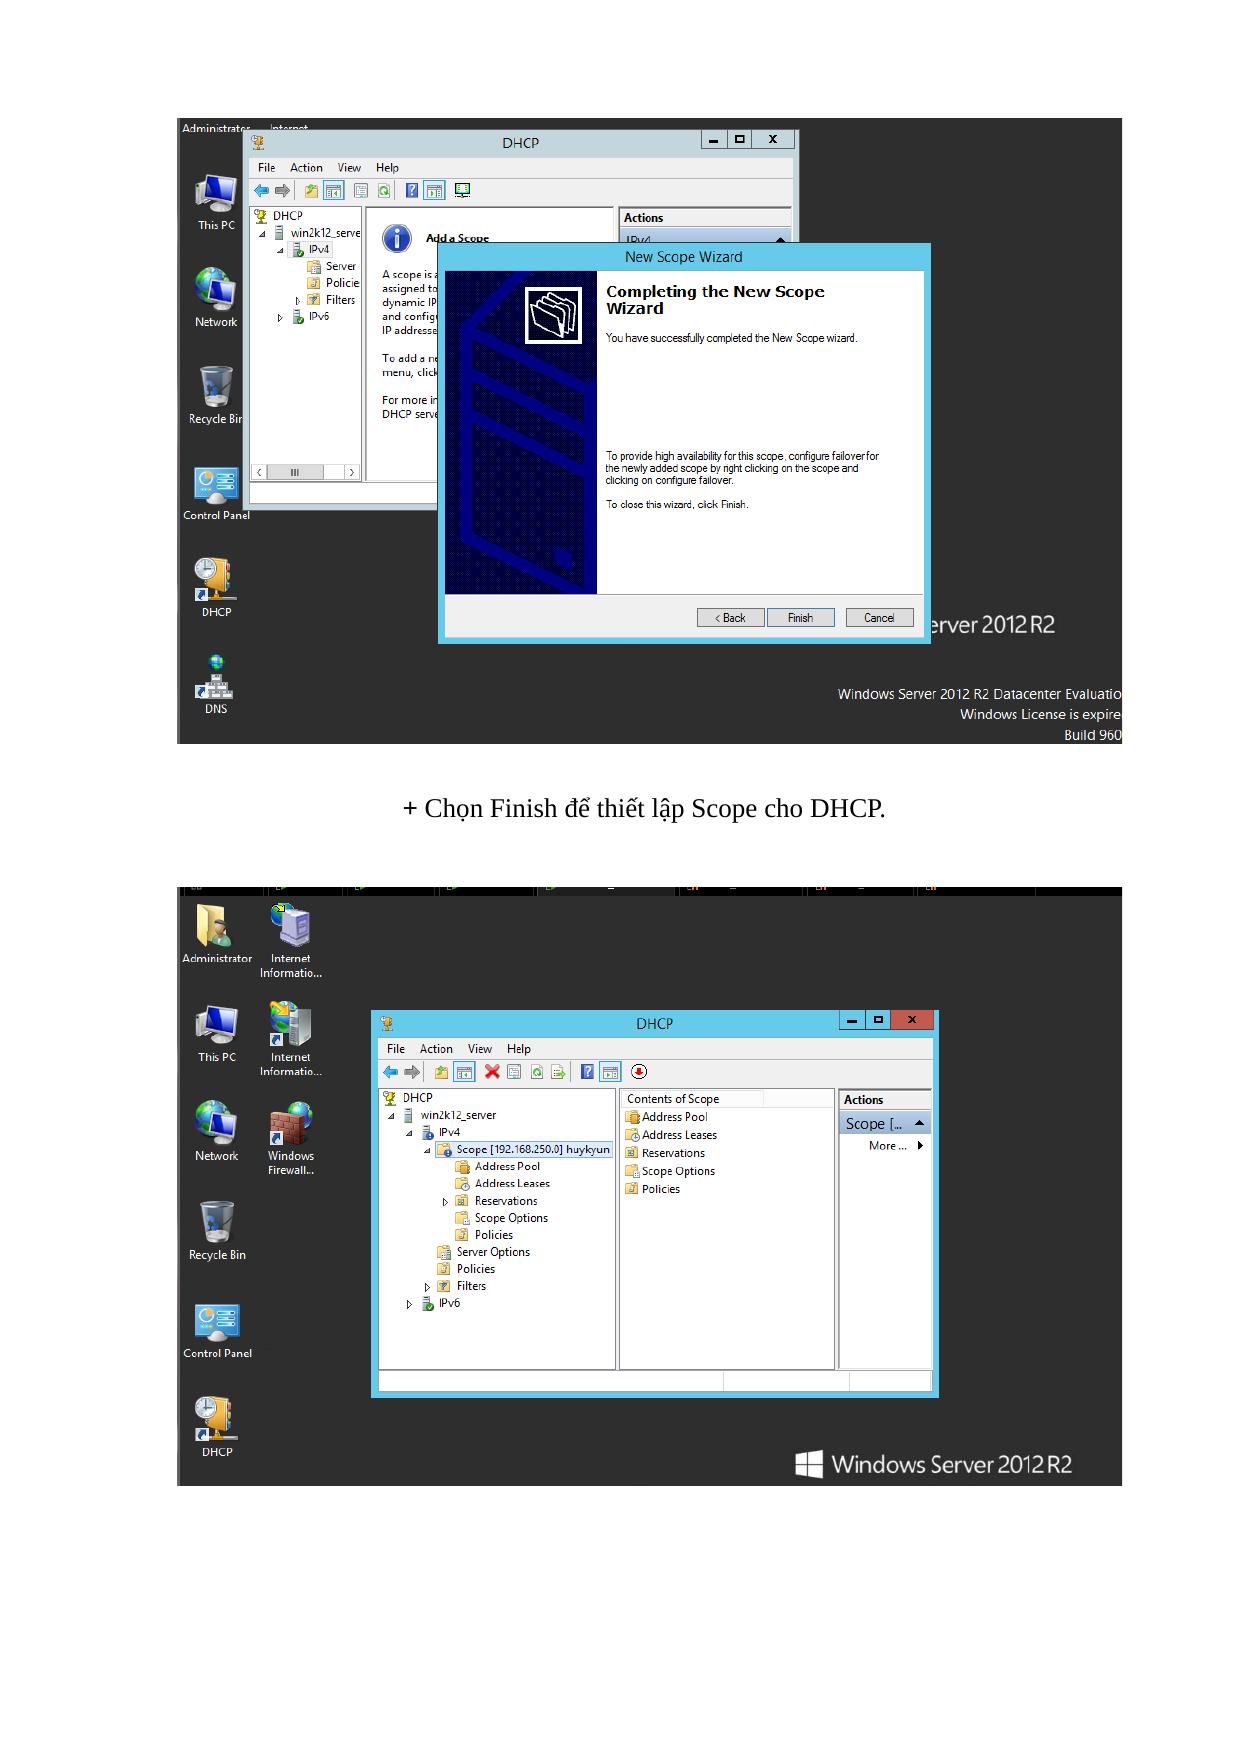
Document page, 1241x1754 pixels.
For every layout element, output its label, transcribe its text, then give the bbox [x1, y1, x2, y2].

picture [177, 118, 1123, 744]
list + Chọn Finish để thiết lập Scope cho DHCP. [362, 792, 1122, 823]
picture [177, 887, 1123, 1486]
